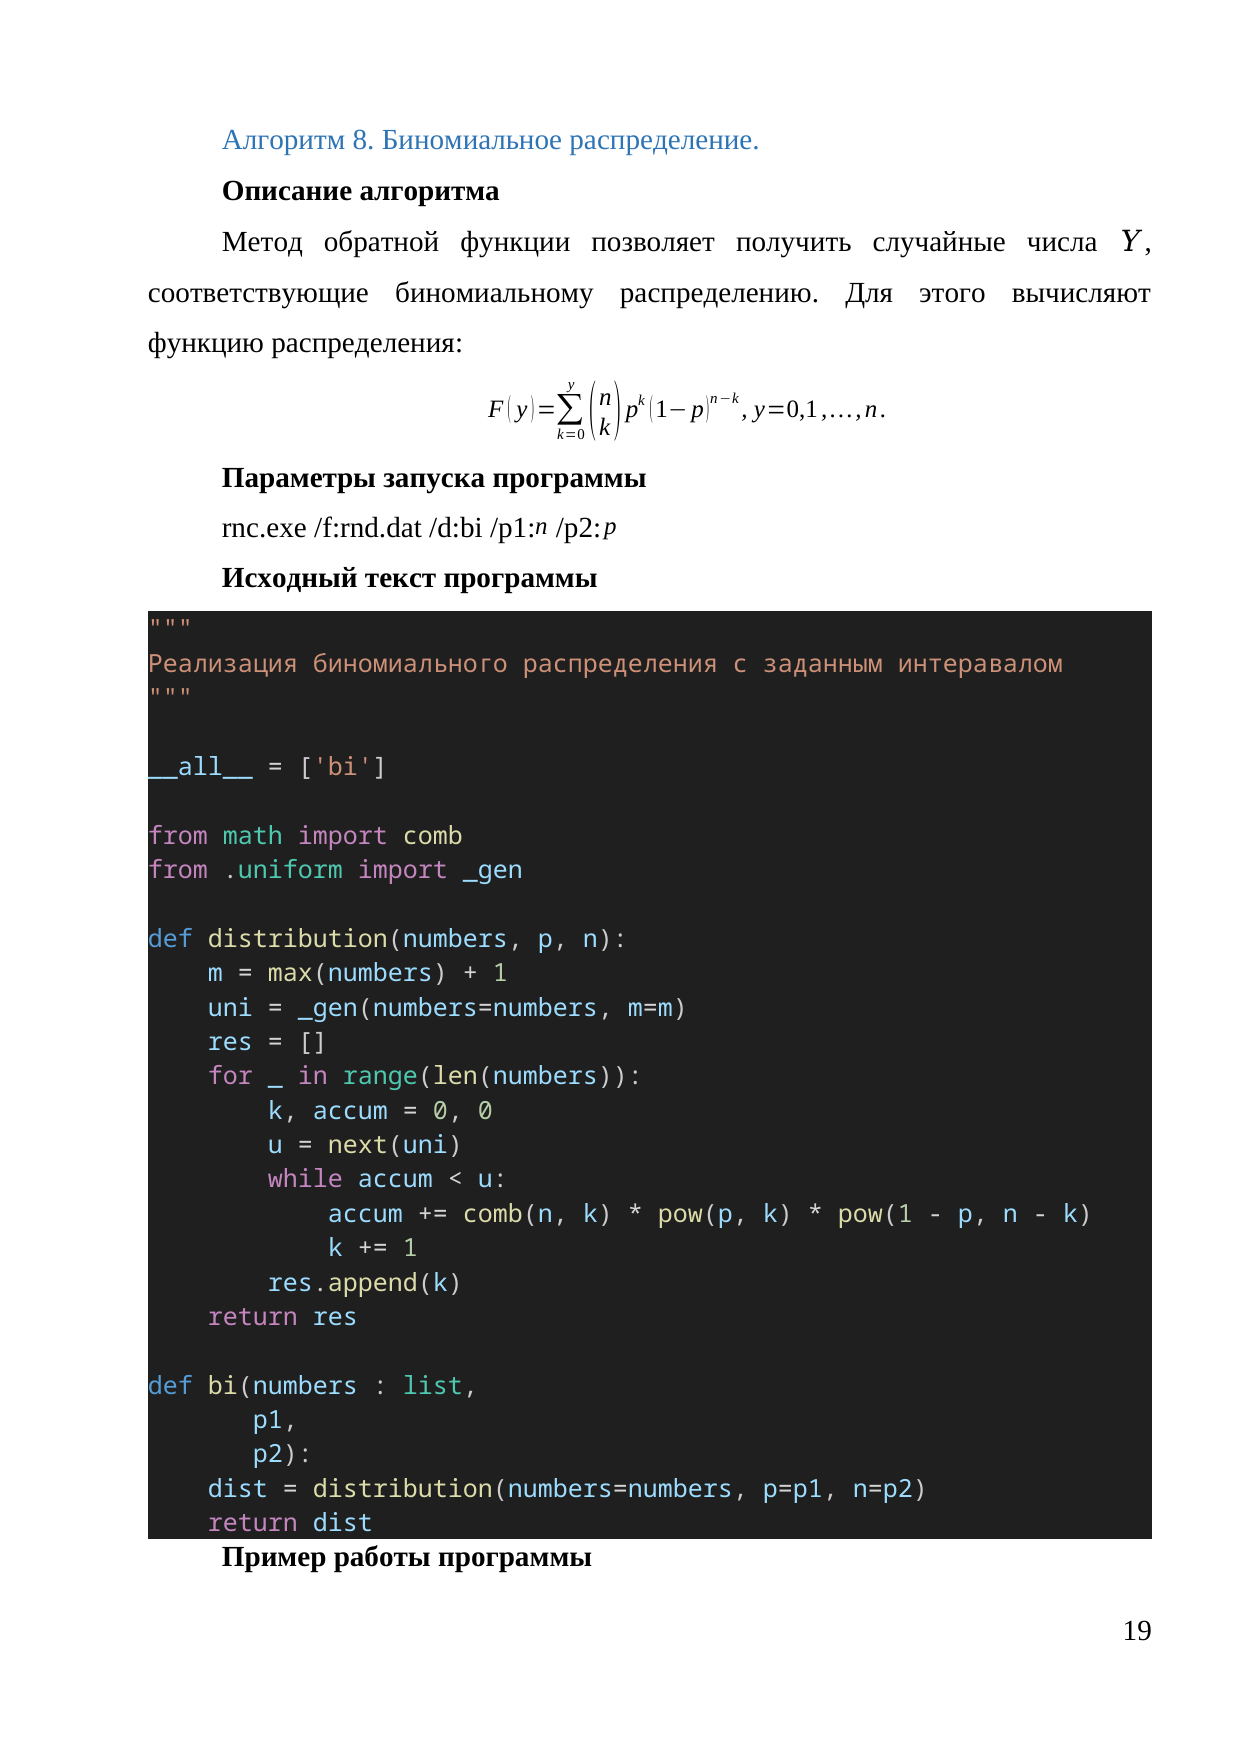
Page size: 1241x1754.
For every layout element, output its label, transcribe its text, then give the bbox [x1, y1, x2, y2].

text Метод обратной функции позволяет получить случайные числа 𝑌, соответствующие биномиальному распределению. Для этого вычисляют функцию распределения: [148, 223, 1152, 359]
text u = next(uni) [148, 1126, 1152, 1161]
text Пример работы программы [148, 1539, 1152, 1572]
text m = max(numbers) + 1 [148, 954, 1152, 989]
text for _ in range(len(numbers)): [148, 1058, 1152, 1092]
text uni = _gen(numbers=numbers, m=m) [148, 989, 1152, 1023]
text p2): [148, 1436, 1152, 1470]
text Параметры запуска программы [148, 460, 1152, 493]
text return res [148, 1298, 1152, 1333]
text from math import comb [148, 817, 1152, 851]
text while accum < u: [148, 1161, 1152, 1195]
text accum += comb(n, k) * pow(p, k) * pow(1 - p, n - k) [148, 1195, 1152, 1229]
text res = [] [148, 1023, 1152, 1058]
text return dist [148, 1504, 1152, 1539]
text __all__ = ['bi'] [148, 748, 1152, 783]
text k += 1 [148, 1229, 1152, 1264]
text Описание алгоритма [148, 173, 1152, 206]
text res.append(k) [148, 1264, 1152, 1298]
text dist = distribution(numbers=numbers, p=p1, n=p2) [148, 1470, 1152, 1504]
text from .uniform import _gen [148, 851, 1152, 886]
text k, accum = 0, 0 [148, 1092, 1152, 1126]
text p1, [148, 1401, 1152, 1436]
text """ [148, 679, 1152, 714]
text Реализация биномиального распределения c заданным интеравалом [148, 645, 1152, 679]
text """ [148, 611, 1152, 645]
text def distribution(numbers, p, n): [148, 920, 1152, 954]
subtitle Алгоритм 8. Биномиальное распределение. [148, 122, 1152, 156]
text rnc.exe /f:rnd.dat /d:bi /p1: /p2: [148, 510, 1152, 544]
text Исходный текст программы [148, 560, 1152, 594]
text def bi(numbers : list, [148, 1367, 1152, 1401]
